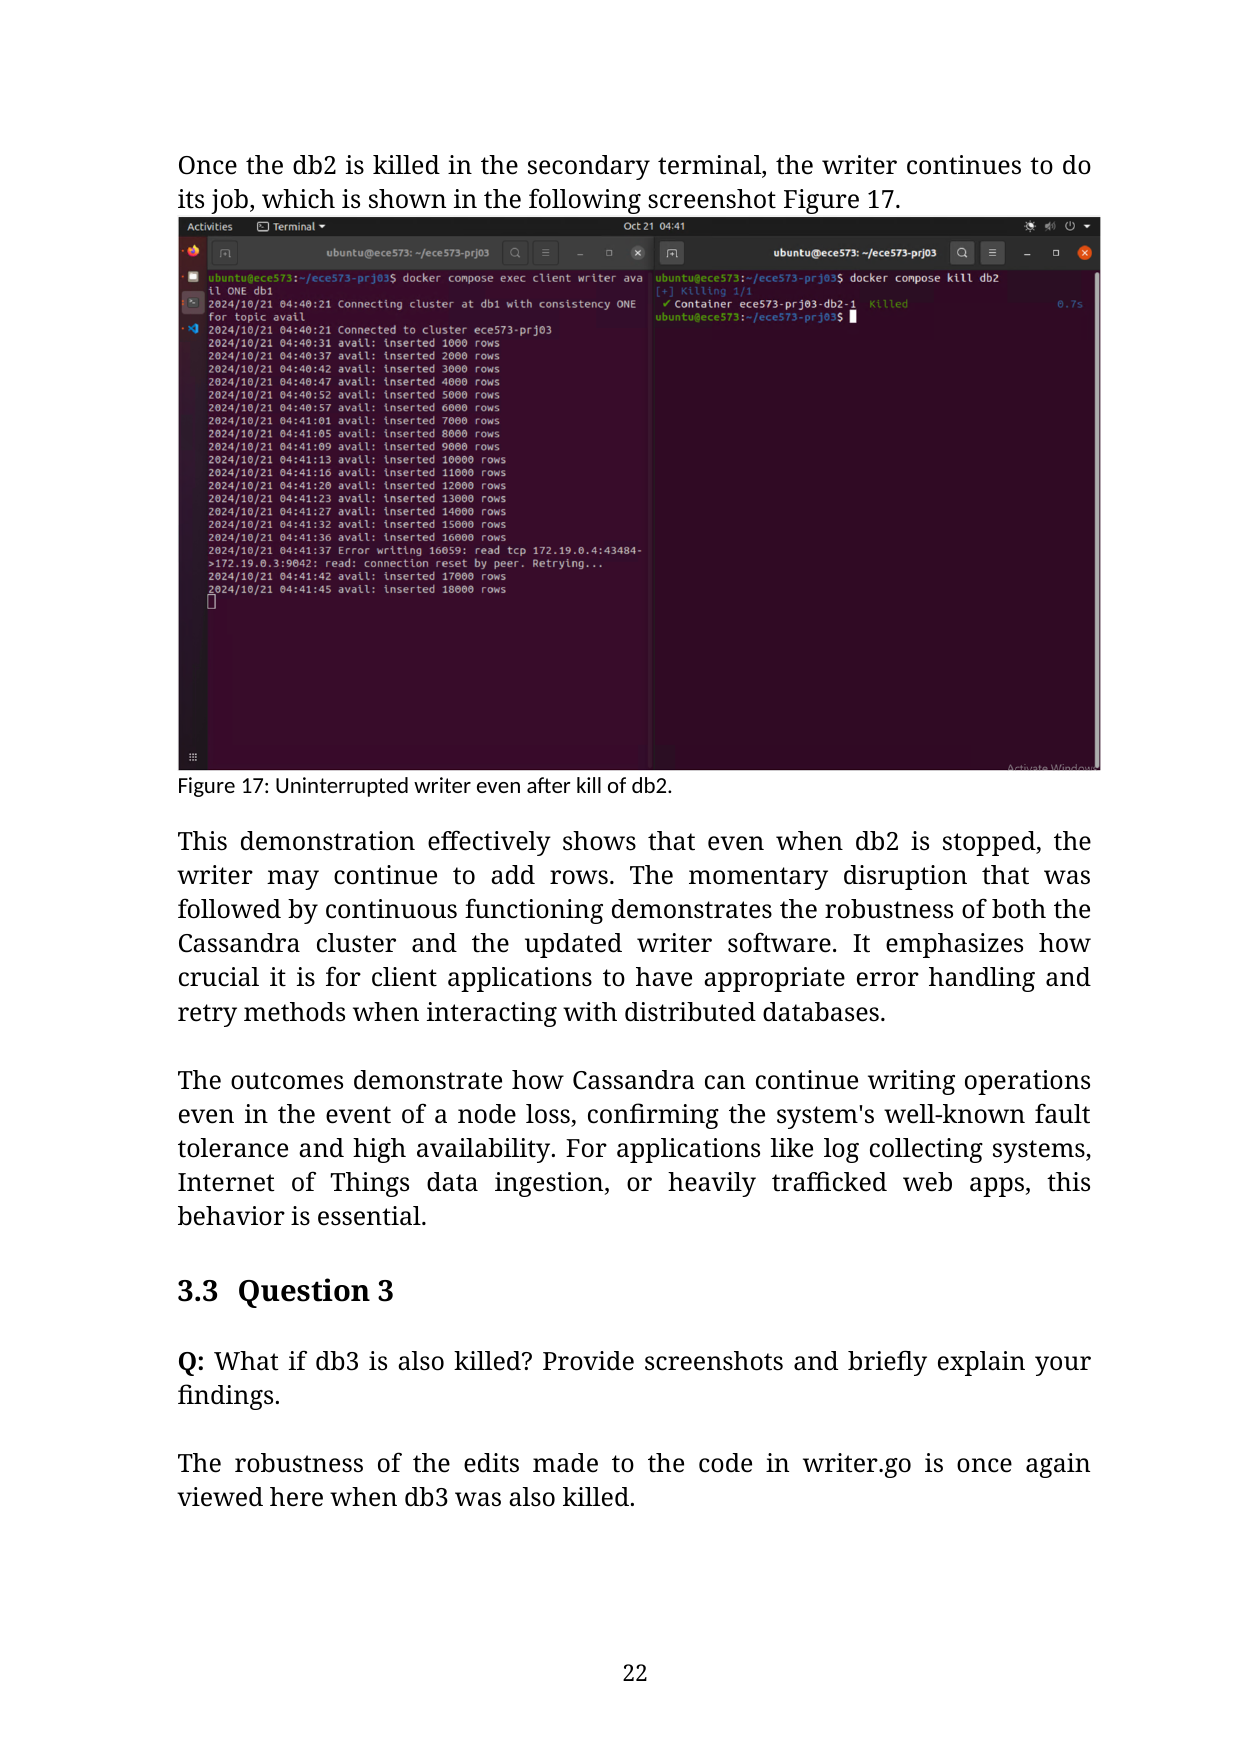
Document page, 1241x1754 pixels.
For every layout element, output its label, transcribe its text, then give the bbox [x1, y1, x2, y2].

text Once the db2 is killed in the secondary terminal, the writer continues to do its job, which is shown in the following screenshot Figure 17. [177, 148, 1092, 215]
text Figure 17: Uninterrupted writer even after kill of db2. [177, 771, 1092, 799]
subtitle Question 3 [177, 1270, 1034, 1310]
picture [177, 215, 1101, 771]
text The robustness of the edits made to the code in writer.go is once again viewed here when db3 was also killed. [177, 1446, 1092, 1514]
text This demonstration effectively shows that even when db2 is stopped, the writer may continue to add rows. The momentary disruption that was followed by continuous functioning demonstrates the robustness of both the Cassandra cluster and the updated writer software. It emphasizes how crucial it is for client applications to have appropriate error handling and retry methods when interacting with distributed databases. [177, 824, 1092, 1028]
text The outcomes demonstrate how Cassandra can continue writing operations even in the event of a node loss, confirming the system's well-known fault tolerance and high availability. For applications like log collecting systems, Internet of Things data ingestion, or heavily trafficked web apps, this behavior is essential. [177, 1028, 1092, 1233]
text Q: What if db3 is also killed? Provide screenshots and briefly explain your findings. [177, 1344, 1092, 1412]
